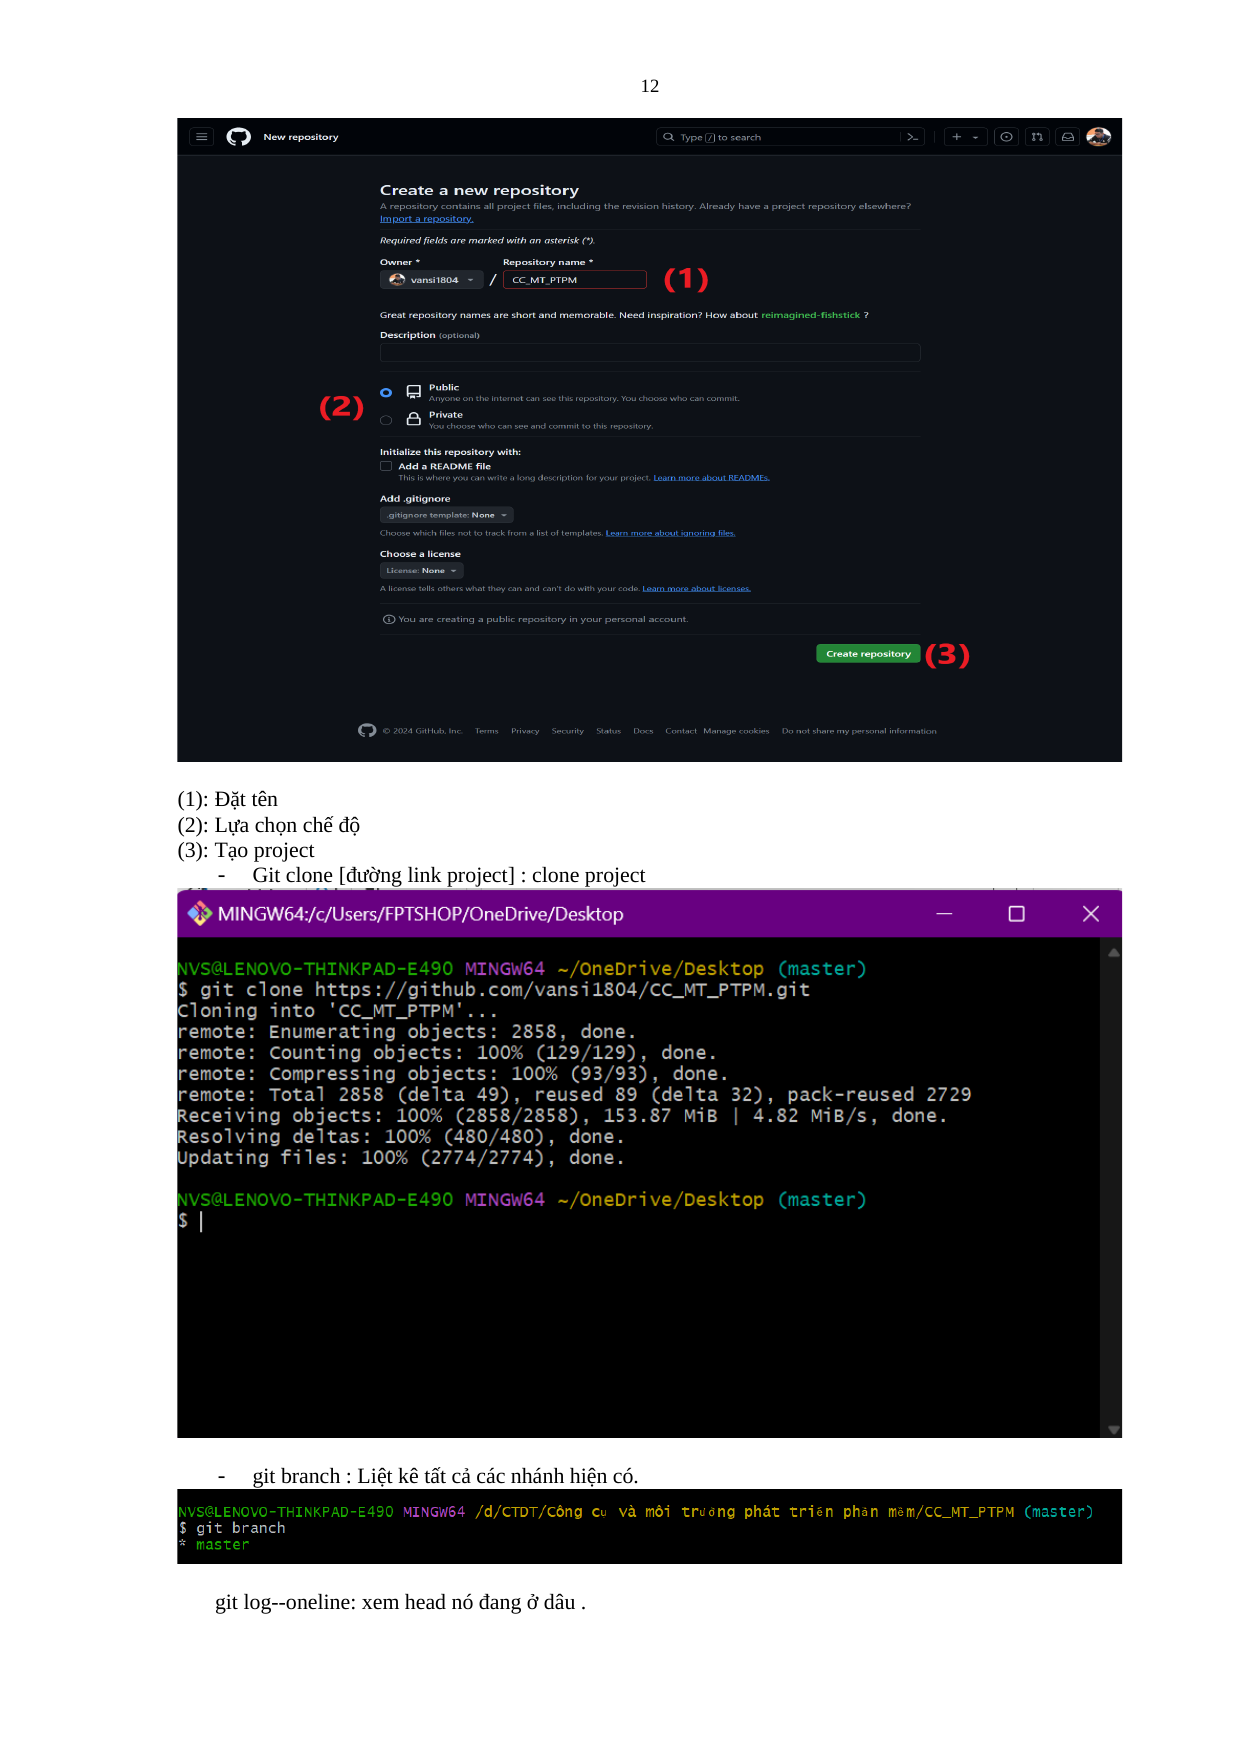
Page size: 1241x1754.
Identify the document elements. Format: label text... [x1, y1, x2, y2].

text git log--oneline: xem head nó đang ở dâu . [215, 1589, 1122, 1614]
text (1): Đặt tên [177, 786, 1122, 812]
text (3): Tạo project [177, 837, 1122, 862]
list git branch : Liệt kê tất cả các nhánh hiện có. [215, 1463, 1122, 1489]
picture [177, 118, 1123, 762]
picture [177, 888, 1123, 1438]
list Git clone [đường link project] : clone project [215, 862, 1122, 888]
text (2): Lựa chọn chế độ [177, 812, 1122, 837]
picture [177, 1489, 1123, 1564]
